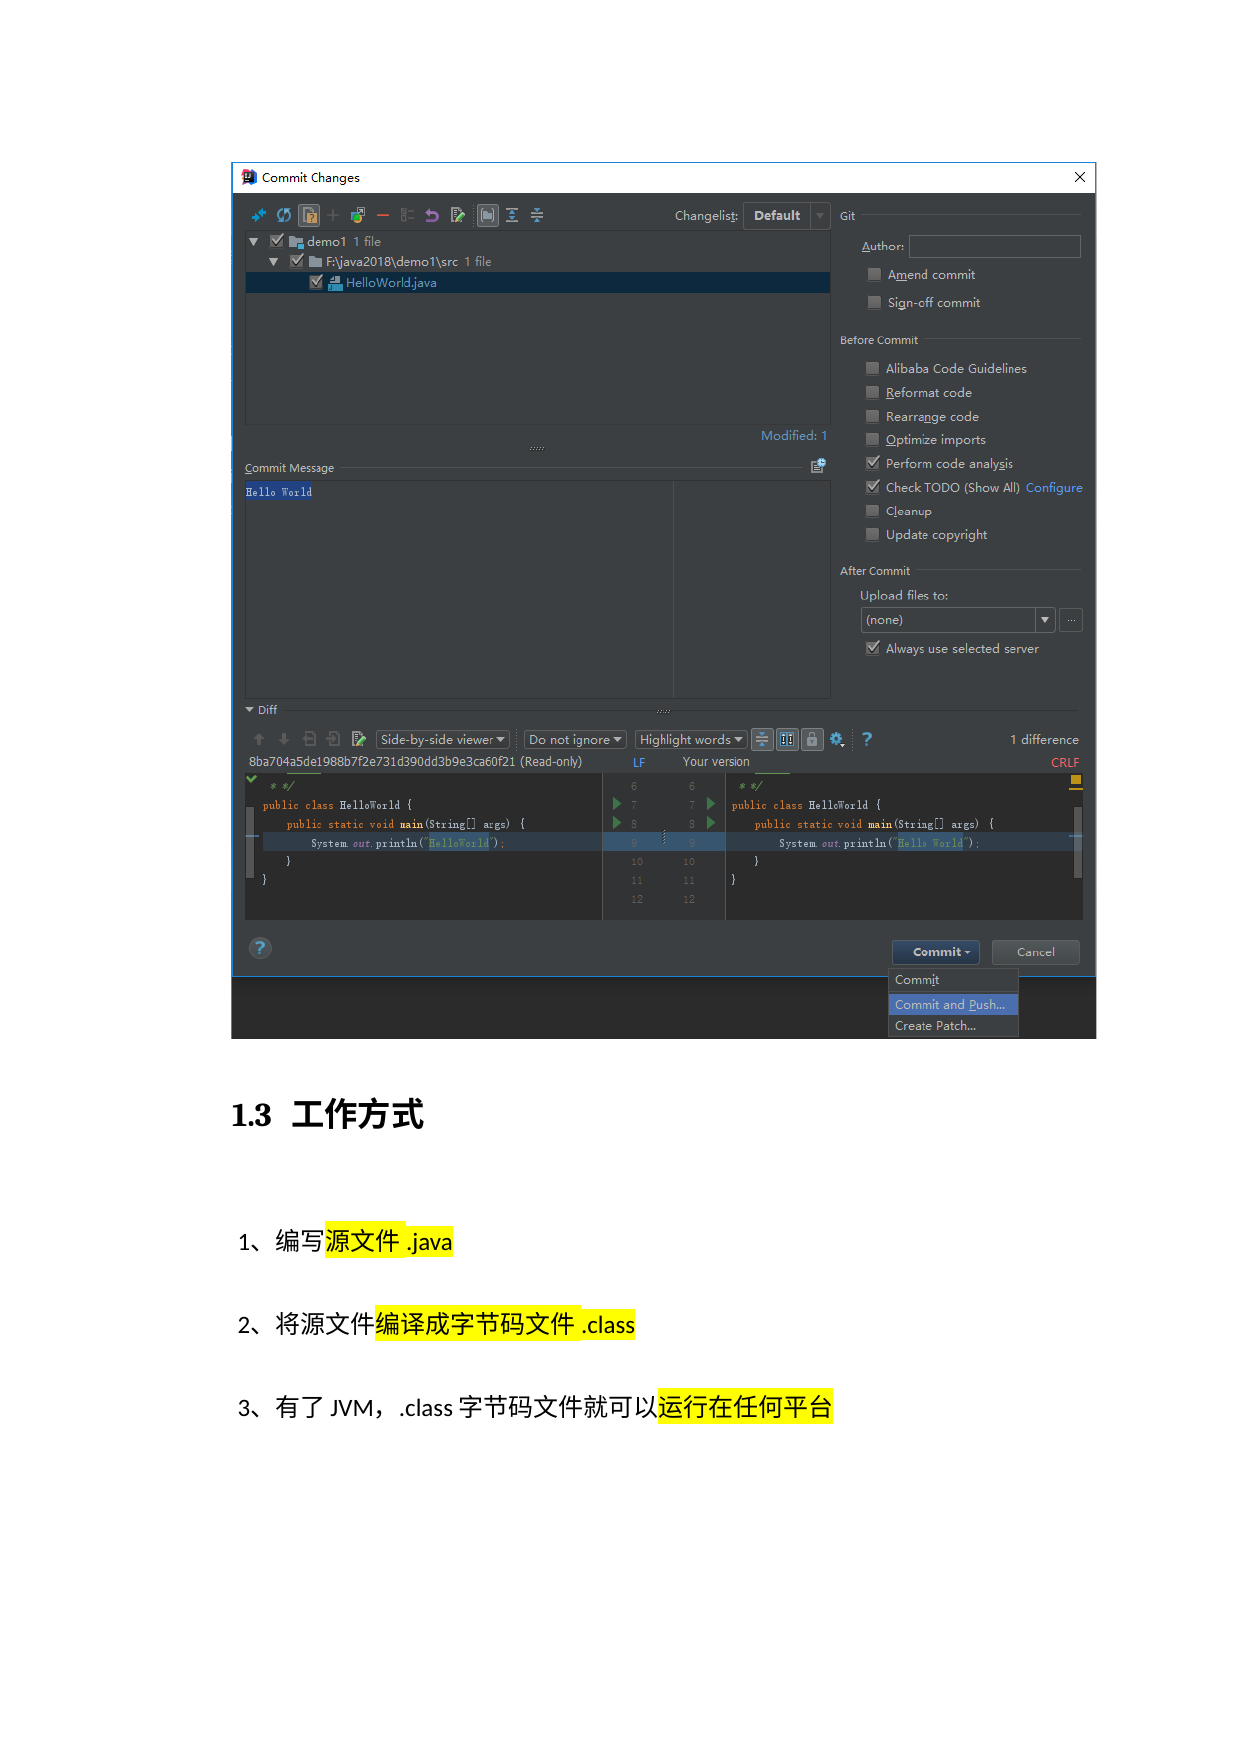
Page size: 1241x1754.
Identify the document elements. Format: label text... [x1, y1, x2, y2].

text 1、编写源文件 .java [187, 1207, 1053, 1272]
text 2、将源文件编译成字节码文件 .class [187, 1290, 1053, 1355]
subtitle 工作方式 [232, 1080, 1053, 1145]
text 3、有了JVM，.class字节码文件就可以运行在任何平台 [187, 1373, 1053, 1438]
picture [231, 162, 1097, 1039]
